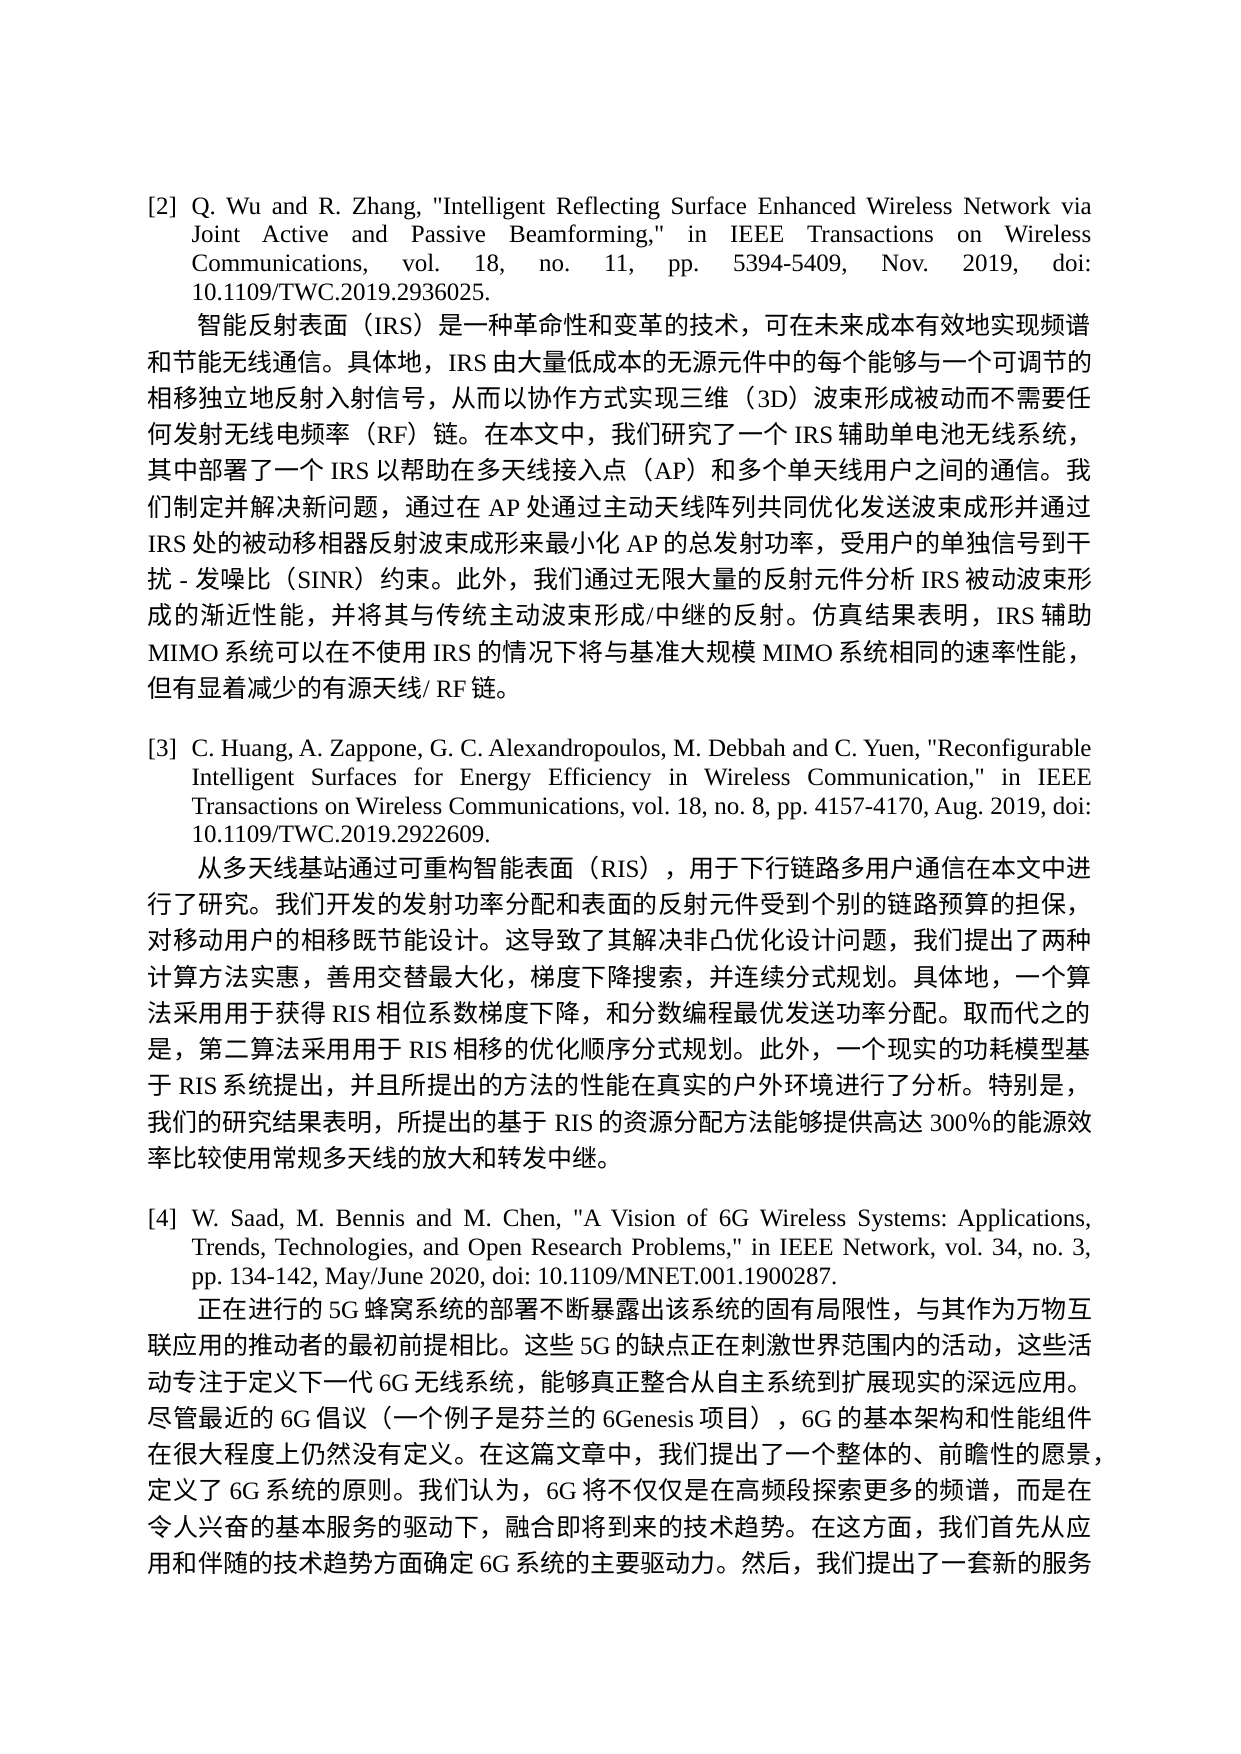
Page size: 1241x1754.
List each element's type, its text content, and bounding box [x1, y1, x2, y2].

list Q. Wu and R. Zhang, "Intelligent Reflecting Surface Enhanced Wireless Network via Joint Active and Passive Beamforming," in IEEE Transactions on Wireless Communications, vol. 18, no. 11, pp. 5394-5409, Nov. 2019, doi: 10.1109/TWC.2019.2936025. [148, 191, 1092, 306]
text 从多天线基站通过可重构智能表面（RIS），用于下行链路多用户通信在本文中进行了研究。我们开发的发射功率分配和表面的反射元件受到个别的链路预算的担保，对移动用户的相移既节能设计。这导致了其解决非凸优化设计问题，我们提出了两种计算方法实惠，善用交替最大化，梯度下降搜索，并连续分式规划。具体地，一个算法采用用于获得RIS相位系数梯度下降，和分数编程最优发送功率分配。取而代之的是，第二算法采用用于RIS相移的优化顺序分式规划。此外，一个现实的功耗模型基于RIS系统提出，并且所提出的方法的性能在真实的户外环境进行了分析。特别是，我们的研究结果表明，所提出的基于RIS的资源分配方法能够提供高达300％的能源效率比较使用常规多天线的放大和转发中继。 [148, 848, 1092, 1174]
text 智能反射表面（IRS）是一种革命性和变革的技术，可在未来成本有效地实现频谱和节能无线通信。具体地，IRS由大量低成本的无源元件中的每个能够与一个可调节的相移独立地反射入射信号，从而以协作方式实现三维（3D）波束形成被动而不需要任何发射无线电频率（RF）链。在本文中，我们研究了一个IRS辅助单电池无线系统，其中部署了一个IRS以帮助在多天线接入点（AP）和多个单天线用户之间的通信。我们制定并解决新问题，通过在AP处通过主动天线阵列共同优化发送波束成形并通过IRS处的被动移相器反射波束成形来最小化AP的总发射功率，受用户的单独信号到干扰 - 发噪比（SINR）约束。此外，我们通过无限大量的反射元件分析IRS被动波束形成的渐近性能，并将其与传统主动波束形成/中继的反射。仿真结果表明，IRS辅助MIMO系统可以在不使用IRS的情况下将与基准大规模MIMO系统相同的速率性能，但有显着减少的有源天线/ RF链。 [148, 306, 1092, 704]
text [148, 1289, 1092, 1579]
list W. Saad, M. Bennis and M. Chen, "A Vision of 6G Wireless Systems: Applications, Trends, Technologies, and Open Research Problems," in IEEE Network, vol. 34, no. 3, pp. 134-142, May/June 2020, doi: 10.1109/MNET.001.1900287. [148, 1203, 1092, 1289]
list C. Huang, A. Zappone, G. C. Alexandropoulos, M. Debbah and C. Yuen, "Reconfigurable Intelligent Surfaces for Energy Efficiency in Wireless Communication," in IEEE Transactions on Wireless Communications, vol. 18, no. 8, pp. 4157-4170, Aug. 2019, doi: 10.1109/TWC.2019.2922609. [148, 733, 1092, 848]
